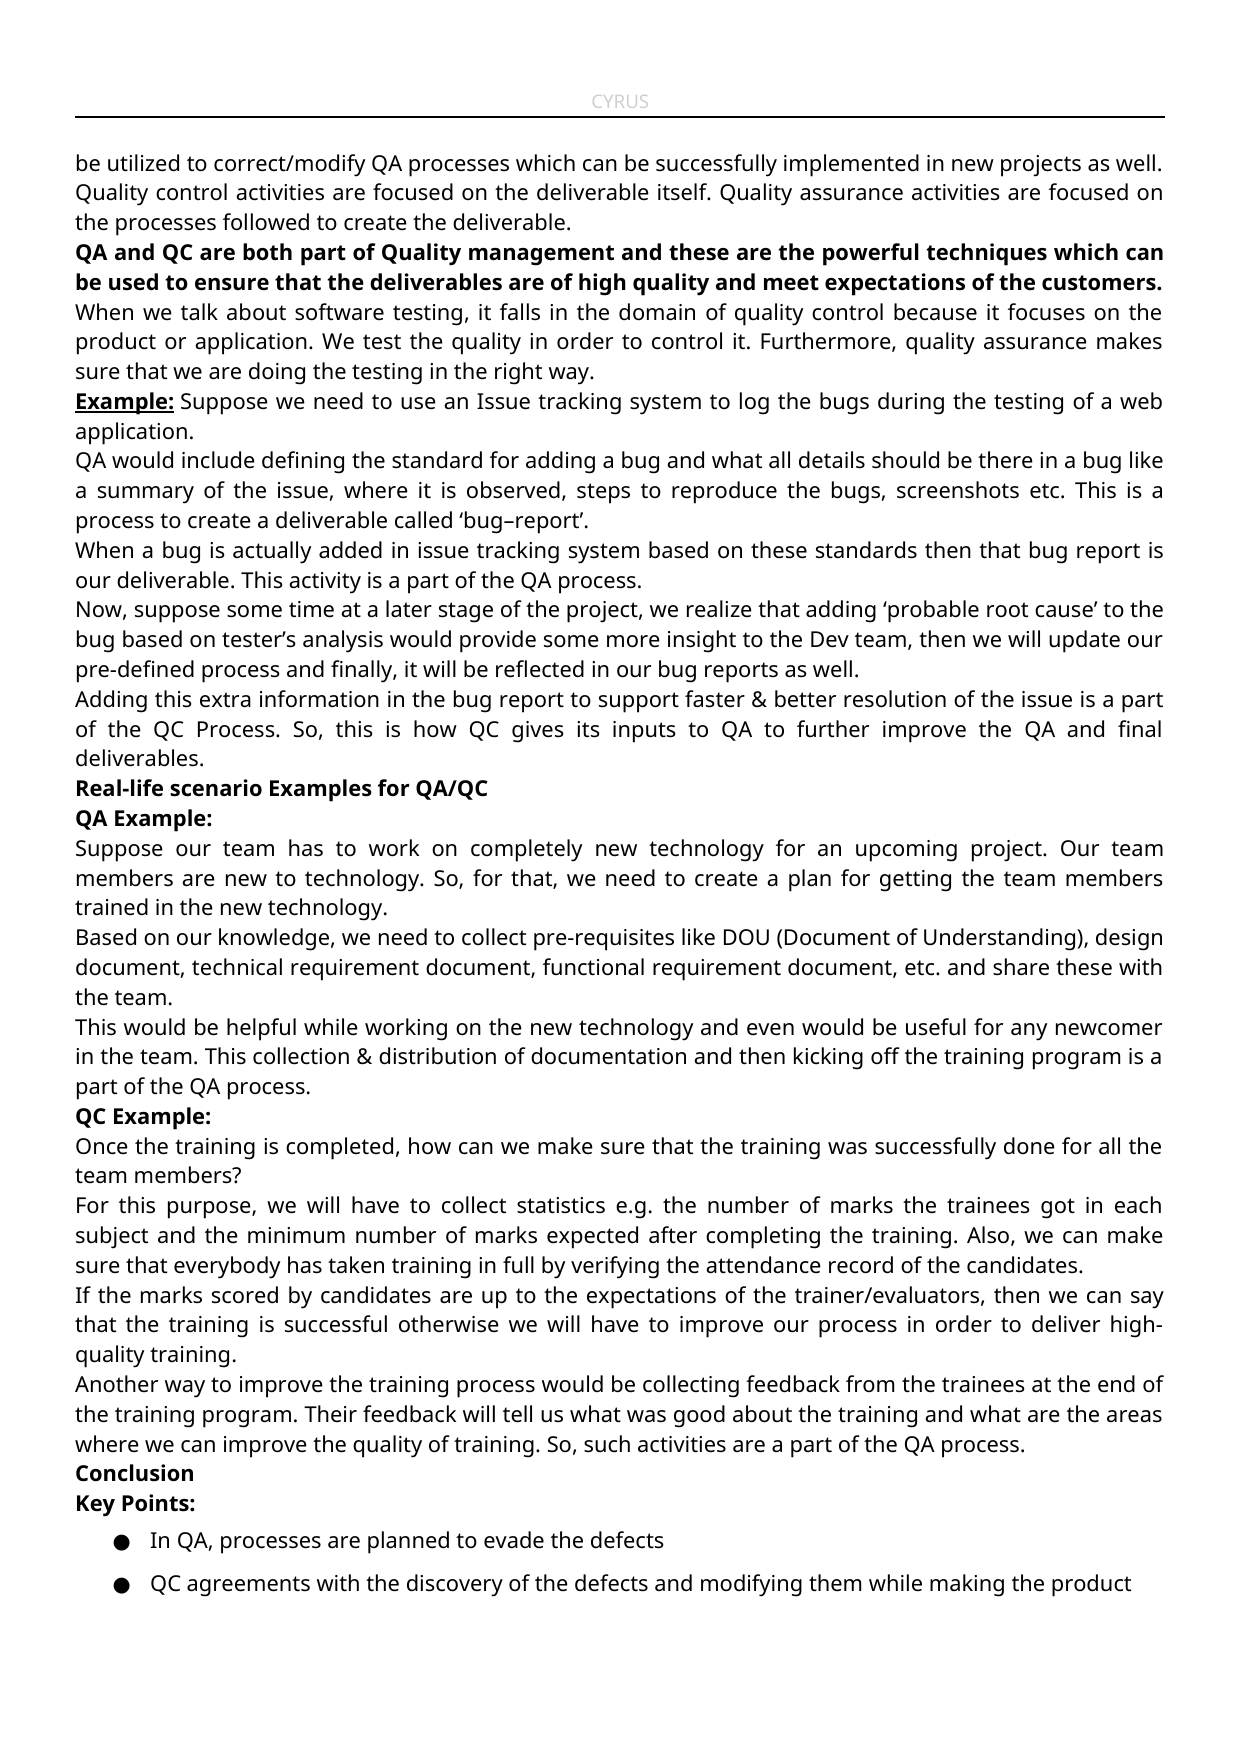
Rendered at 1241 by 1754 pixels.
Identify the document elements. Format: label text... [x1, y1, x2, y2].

list In QA, processes are planned to evade the defects [112, 1518, 1165, 1561]
text This would be helpful while working on the new technology and even would be useful for any newcomer in the team. This collection & distribution of documentation and then kicking off the training program is a part of the QA process. [75, 1012, 1165, 1101]
text When a bug is actually added in issue tracking system based on these standards then that bug report is our deliverable. This activity is a part of the QA process. [75, 535, 1165, 594]
text For this purpose, we will have to collect statistics e.g. the number of marks the trainees got in each subject and the minimum number of marks expected after completing the training. Also, we can make sure that everybody has taken training in full by verifying the attendance record of the candidates. [75, 1190, 1165, 1280]
text Based on our knowledge, we need to collect pre-requisites like DOU (Document of Understanding), design document, technical requirement document, functional requirement document, etc. and share these with the team. [75, 922, 1165, 1012]
text Now, suppose some time at a later stage of the project, we realize that adding ‘probable root cause’ to the bug based on tester’s analysis would provide some more insight to the Dev team, then we will update our pre-defined process and finally, it will be reflected in our bug reports as well. [75, 594, 1165, 684]
text Another way to improve the training process would be collecting feedback from the trainees at the end of the training program. Their feedback will tell us what was good about the training and what are the areas where we can improve the quality of training. So, such activities are a part of the QA process. [75, 1369, 1165, 1458]
text Key Points: [75, 1488, 1165, 1518]
text When we talk about software testing, it falls in the domain of quality control because it focuses on the product or application. We test the quality in order to control it. Furthermore, quality assurance makes sure that we are doing the testing in the right way. [75, 297, 1165, 386]
text Quality control activities are focused on the deliverable itself. Quality assurance activities are focused on the processes followed to create the deliverable. [75, 177, 1165, 237]
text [75, 148, 1165, 177]
text If the marks scored by candidates are up to the expectations of the trainer/evaluators, then we can say that the training is successful otherwise we will have to improve our process in order to deliver high-quality training. [75, 1280, 1165, 1369]
text Real-life scenario Examples for QA/QC [75, 773, 1165, 803]
text Suppose our team has to work on completely new technology for an upcoming project. Our team members are new to technology. So, for that, we need to create a plan for getting the team members trained in the new technology. [75, 833, 1165, 922]
list QC agreements with the discovery of the defects and modifying them while making the product [112, 1561, 1165, 1603]
text Adding this extra information in the bug report to support faster & better resolution of the issue is a part of the QC Process. So, this is how QC gives its inputs to QA to further improve the QA and final deliverables. [75, 684, 1165, 773]
text Conclusion [75, 1458, 1165, 1488]
text QC Example: [75, 1101, 1165, 1131]
text Once the training is completed, how can we make sure that the training was successfully done for all the team members? [75, 1131, 1165, 1190]
text Example: Suppose we need to use an Issue tracking system to log the bugs during the testing of a web application. QA would include defining the standard for adding a bug and what all details should be there in a bug like a summary of the issue, where it is observed, steps to reproduce the bugs, screenshots etc. This is a process to create a deliverable called ‘bug–report’. [75, 386, 1165, 535]
text QA Example: [75, 803, 1165, 833]
text QA and QC are both part of Quality management and these are the powerful techniques which can be used to ensure that the deliverables are of high quality and meet expectations of the customers. [75, 237, 1165, 297]
